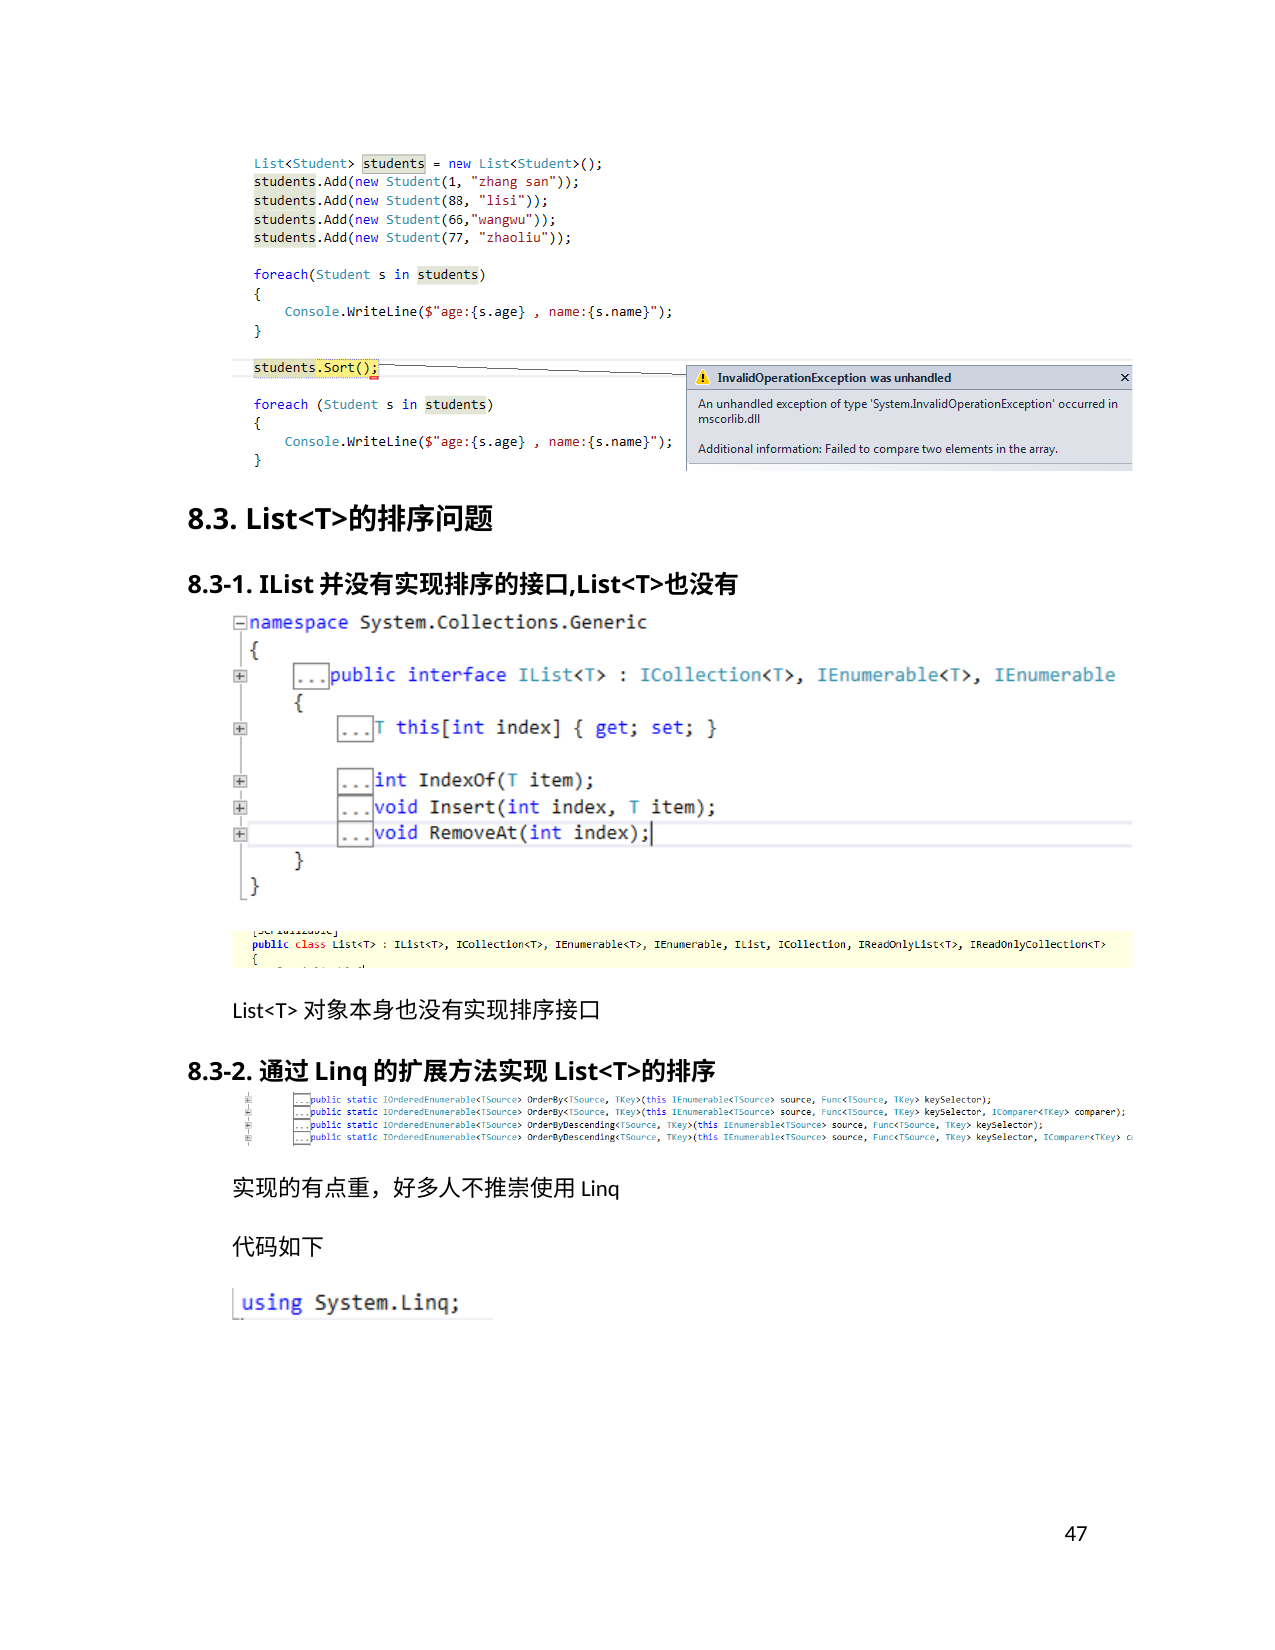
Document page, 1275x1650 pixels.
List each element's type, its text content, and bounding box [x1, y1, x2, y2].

picture [232, 931, 1133, 968]
picture [232, 1288, 494, 1320]
text 实现的有点重，好多人不推崇使用Linq [187, 1170, 1087, 1203]
text 代码如下 [187, 1229, 1087, 1262]
subtitle 通过Linq的扩展方法实现List<T>的排序 [187, 1051, 1087, 1087]
text List<T> 对象本身也没有实现排序接口 [187, 992, 1087, 1025]
picture [232, 606, 1133, 906]
picture [232, 150, 1133, 471]
subtitle IList并没有实现排序的接口,List<T>也没有 [187, 565, 1087, 601]
subtitle List<T>的排序问题 [187, 495, 1087, 538]
picture [232, 1092, 1133, 1146]
